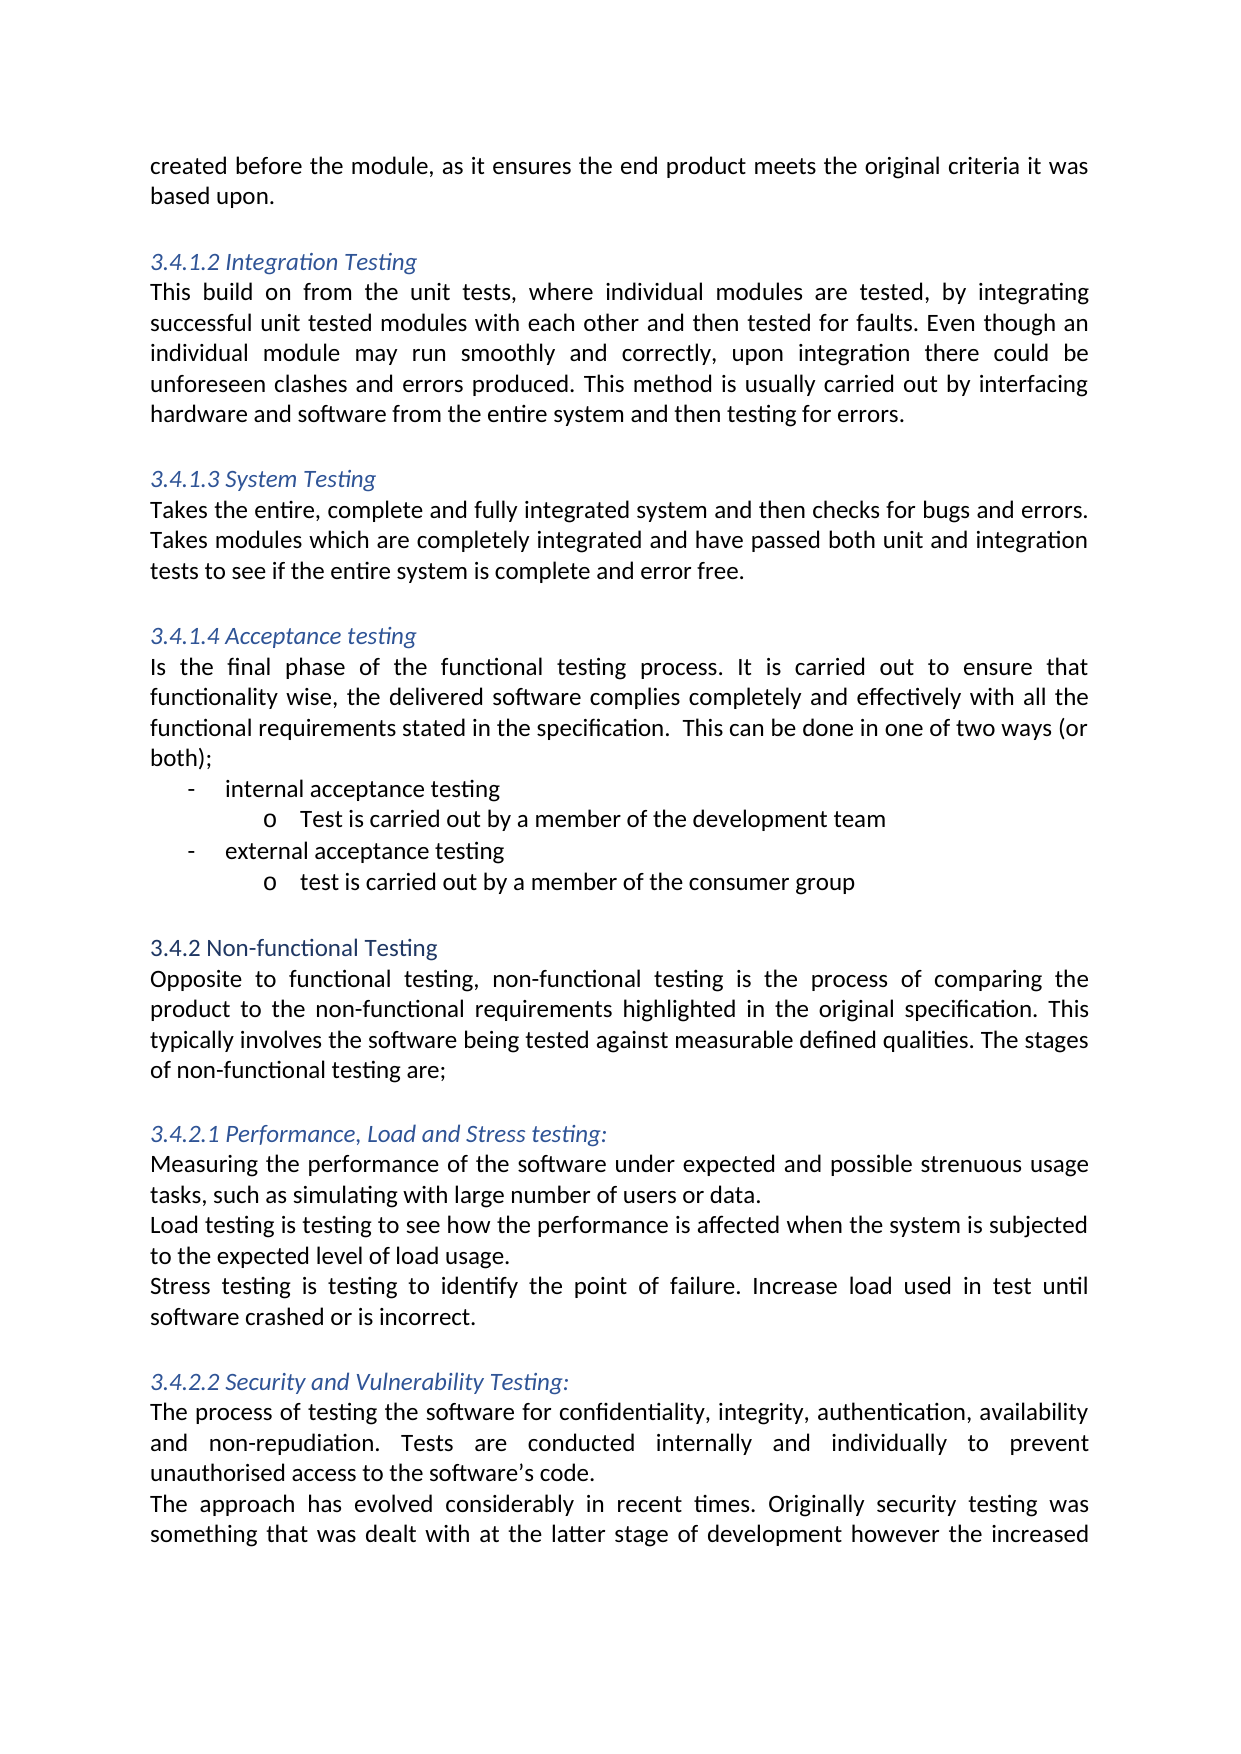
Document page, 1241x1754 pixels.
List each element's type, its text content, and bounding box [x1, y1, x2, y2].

text Load testing is testing to see how the performance is affected when the system is subjected to the expected level of load usage. [150, 1209, 1090, 1270]
text Opposite to functional testing, non-functional testing is the process of comparing the product to the non-functional requirements highlighted in the original specification. This typically involves the software being tested against measurable defined qualities. The stages of non-functional testing are; [150, 963, 1090, 1085]
text Is the final phase of the functional testing process. It is carried out to ensure that functionality wise, the delivered software complies completely and effectively with all the functional requirements stated in the specification. This can be done in one of two ways (or both); [150, 651, 1090, 773]
subtitle 3.4.1.4 Acceptance testing [150, 620, 1090, 651]
text Measuring the performance of the software under expected and possible strenuous usage tasks, such as simulating with large number of users or data. [150, 1148, 1090, 1209]
list internal acceptance testing [187, 773, 1090, 803]
subtitle 3.4.2.2 Security and Vulnerability Testing: [150, 1366, 1090, 1397]
text The process of testing the software for confidentiality, integrity, authentication, availability and non-repudiation. Tests are conducted internally and individually to prevent unauthorised access to the software’s code. [150, 1397, 1090, 1488]
subtitle 3.4.1.2 Integration Testing [150, 246, 1090, 276]
text This build on from the unit tests, where individual modules are tested, by integrating successful unit tested modules with each other and then tested for faults. Even though an individual module may run smoothly and correctly, upon integration there could be unforeseen clashes and errors produced. This method is usually carried out by interfacing hardware and software from the entire system and then testing for errors. [150, 276, 1090, 429]
list external acceptance testing [187, 835, 1090, 866]
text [150, 1488, 1090, 1549]
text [150, 150, 1090, 211]
list test is carried out by a member of the consumer group [262, 866, 1090, 897]
subtitle 3.4.1.3 System Testing [150, 463, 1090, 494]
text Stress testing is testing to identify the point of failure. Increase load used in test until software crashed or is incorrect. [150, 1270, 1090, 1331]
subtitle 3.4.2 Non-functional Testing [150, 932, 1090, 963]
text Takes the entire, complete and fully integrated system and then checks for bugs and errors. Takes modules which are completely integrated and have passed both unit and integration tests to see if the entire system is complete and error free. [150, 494, 1090, 586]
list Test is carried out by a member of the development team [262, 803, 1090, 835]
subtitle 3.4.2.1 Performance, Load and Stress testing: [150, 1118, 1090, 1148]
